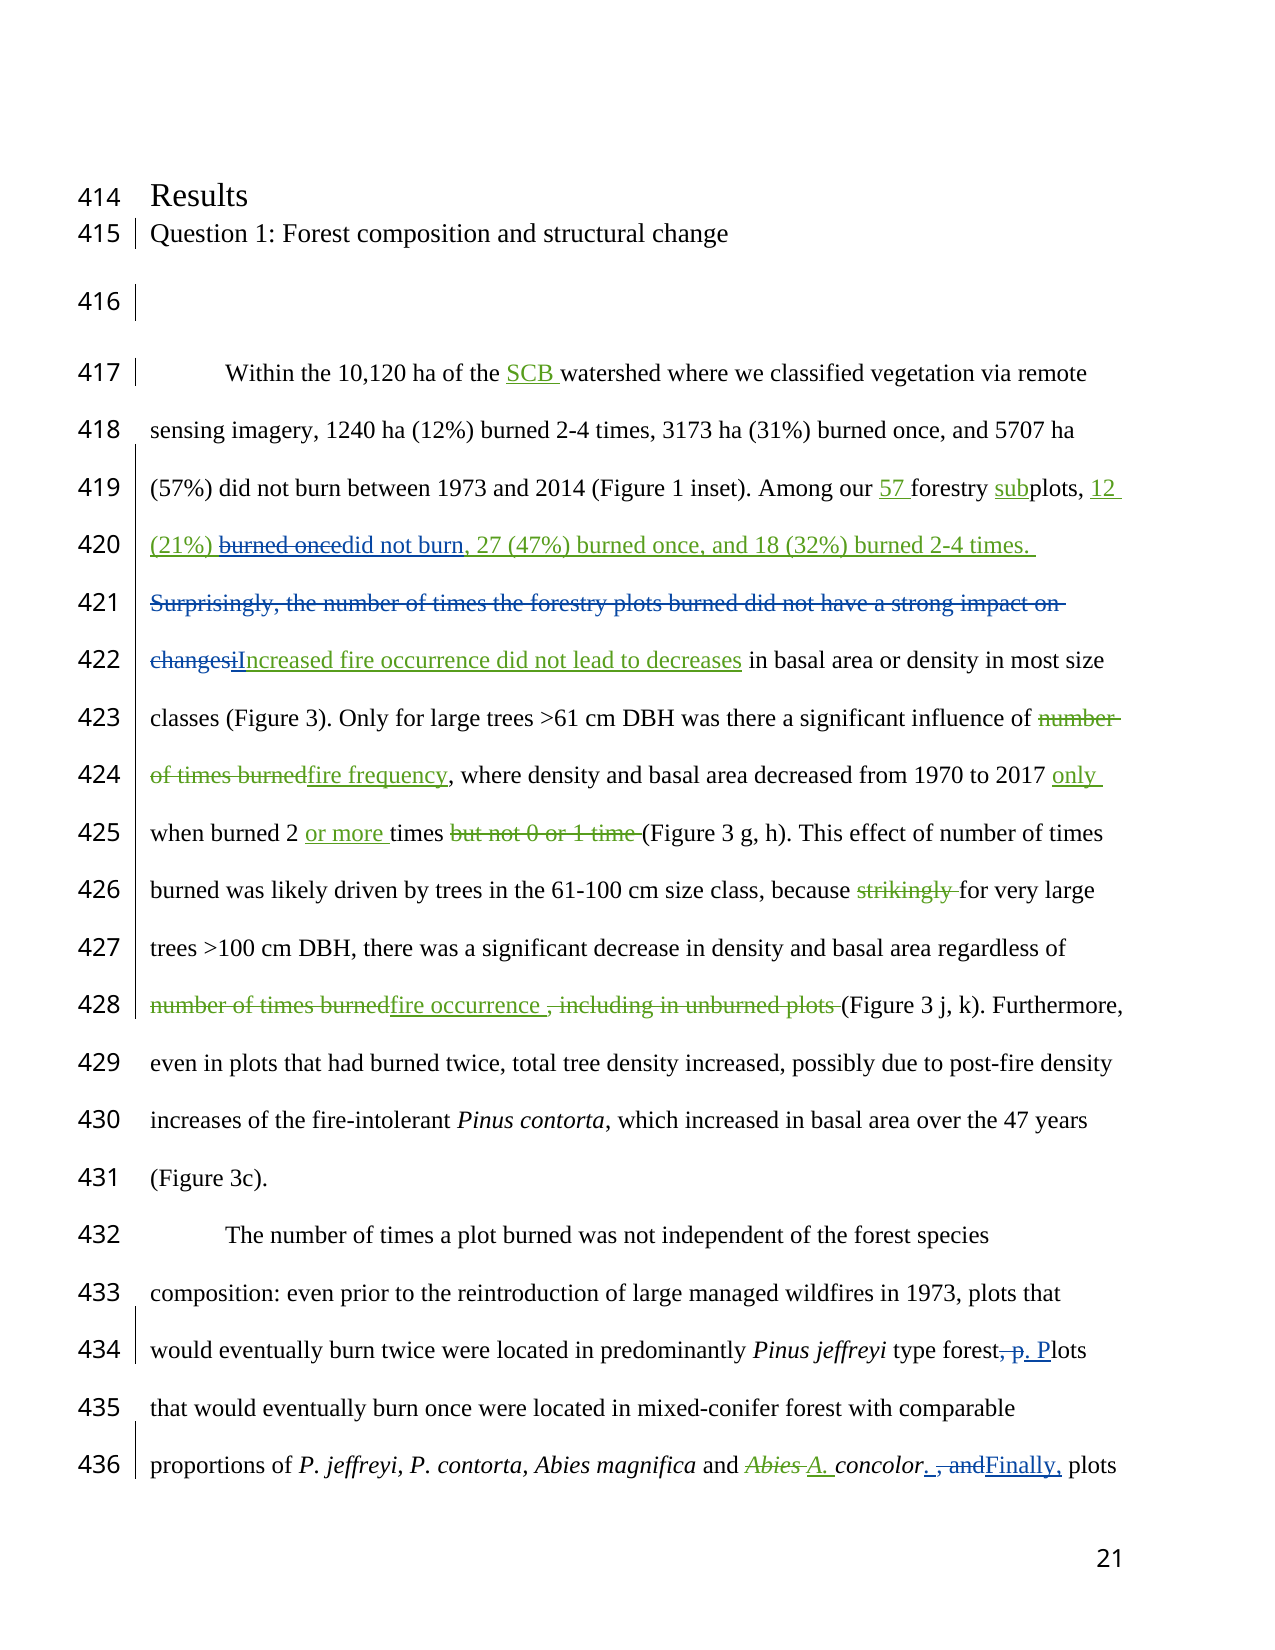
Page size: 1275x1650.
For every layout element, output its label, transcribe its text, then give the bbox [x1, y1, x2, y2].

text Within the 10,120 ha of the watershed where we classified vegetation via remote sensing imagery, 1240 ha (12%) burned 2-4 times, 3173 ha (31%) burned once, and 5707 ha (57%) did not burn between 1973 and 2014 (Figure 1 inset). Among our forestry plots, in basal area or density in most size classes (Figure 3). Only for large trees >61 cm DBH was there a significant influence of , where density and basal area decreased from 1970 to 2017 when burned 2 times (Figure 3 g, h). This effect of number of times burned was likely driven by trees in the 61-100 cm size class, because for very large trees >100 cm DBH, there was a significant decrease in density and basal area regardless of (Figure 3 j, k). Furthermore, even in plots that had burned twice, total tree density increased, possibly due to post-fire density increases of the fire-intolerant Pinus contorta, which increased in basal area over the 47 years (Figure 3c). [150, 358, 1125, 1191]
subtitle Results [150, 175, 1125, 213]
subtitle Question 1: Forest composition and structural change [150, 217, 1125, 249]
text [150, 1220, 1125, 1479]
